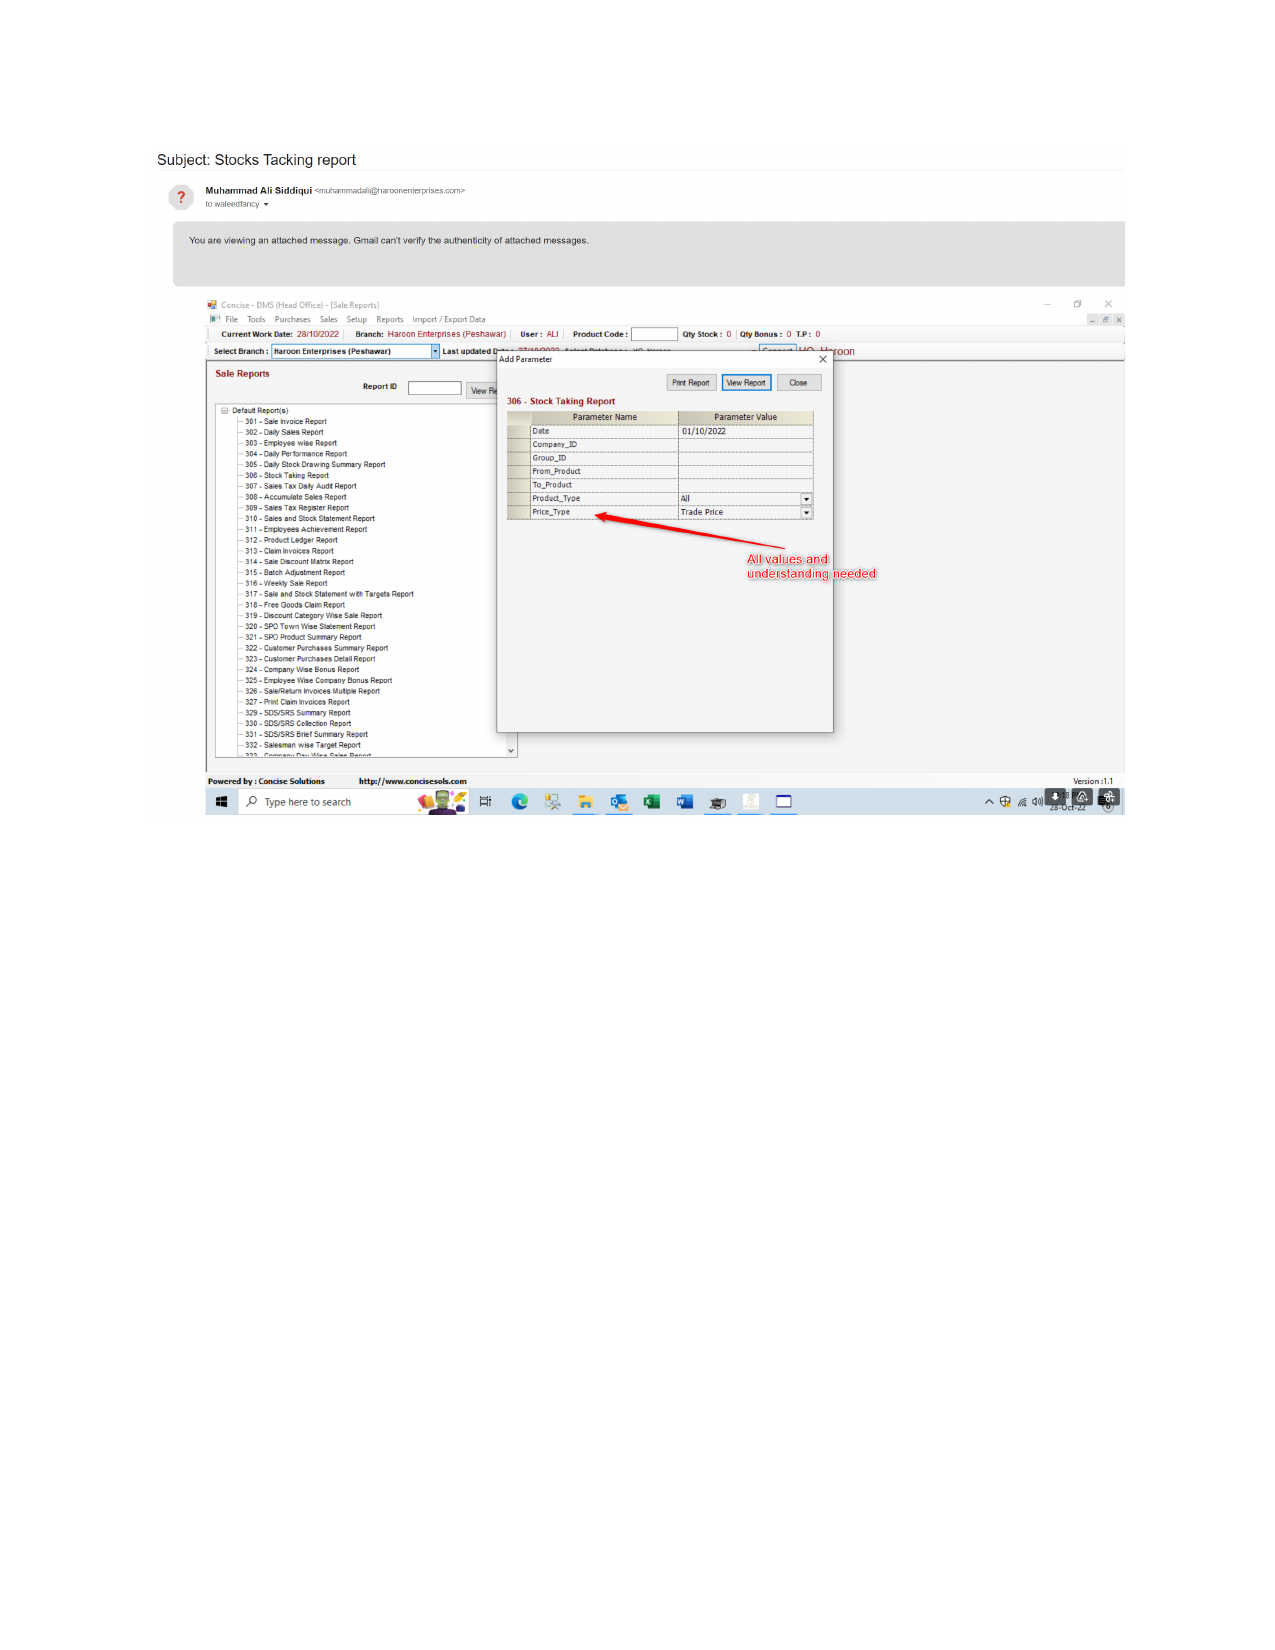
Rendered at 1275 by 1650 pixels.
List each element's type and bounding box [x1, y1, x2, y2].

picture [150, 150, 1125, 822]
